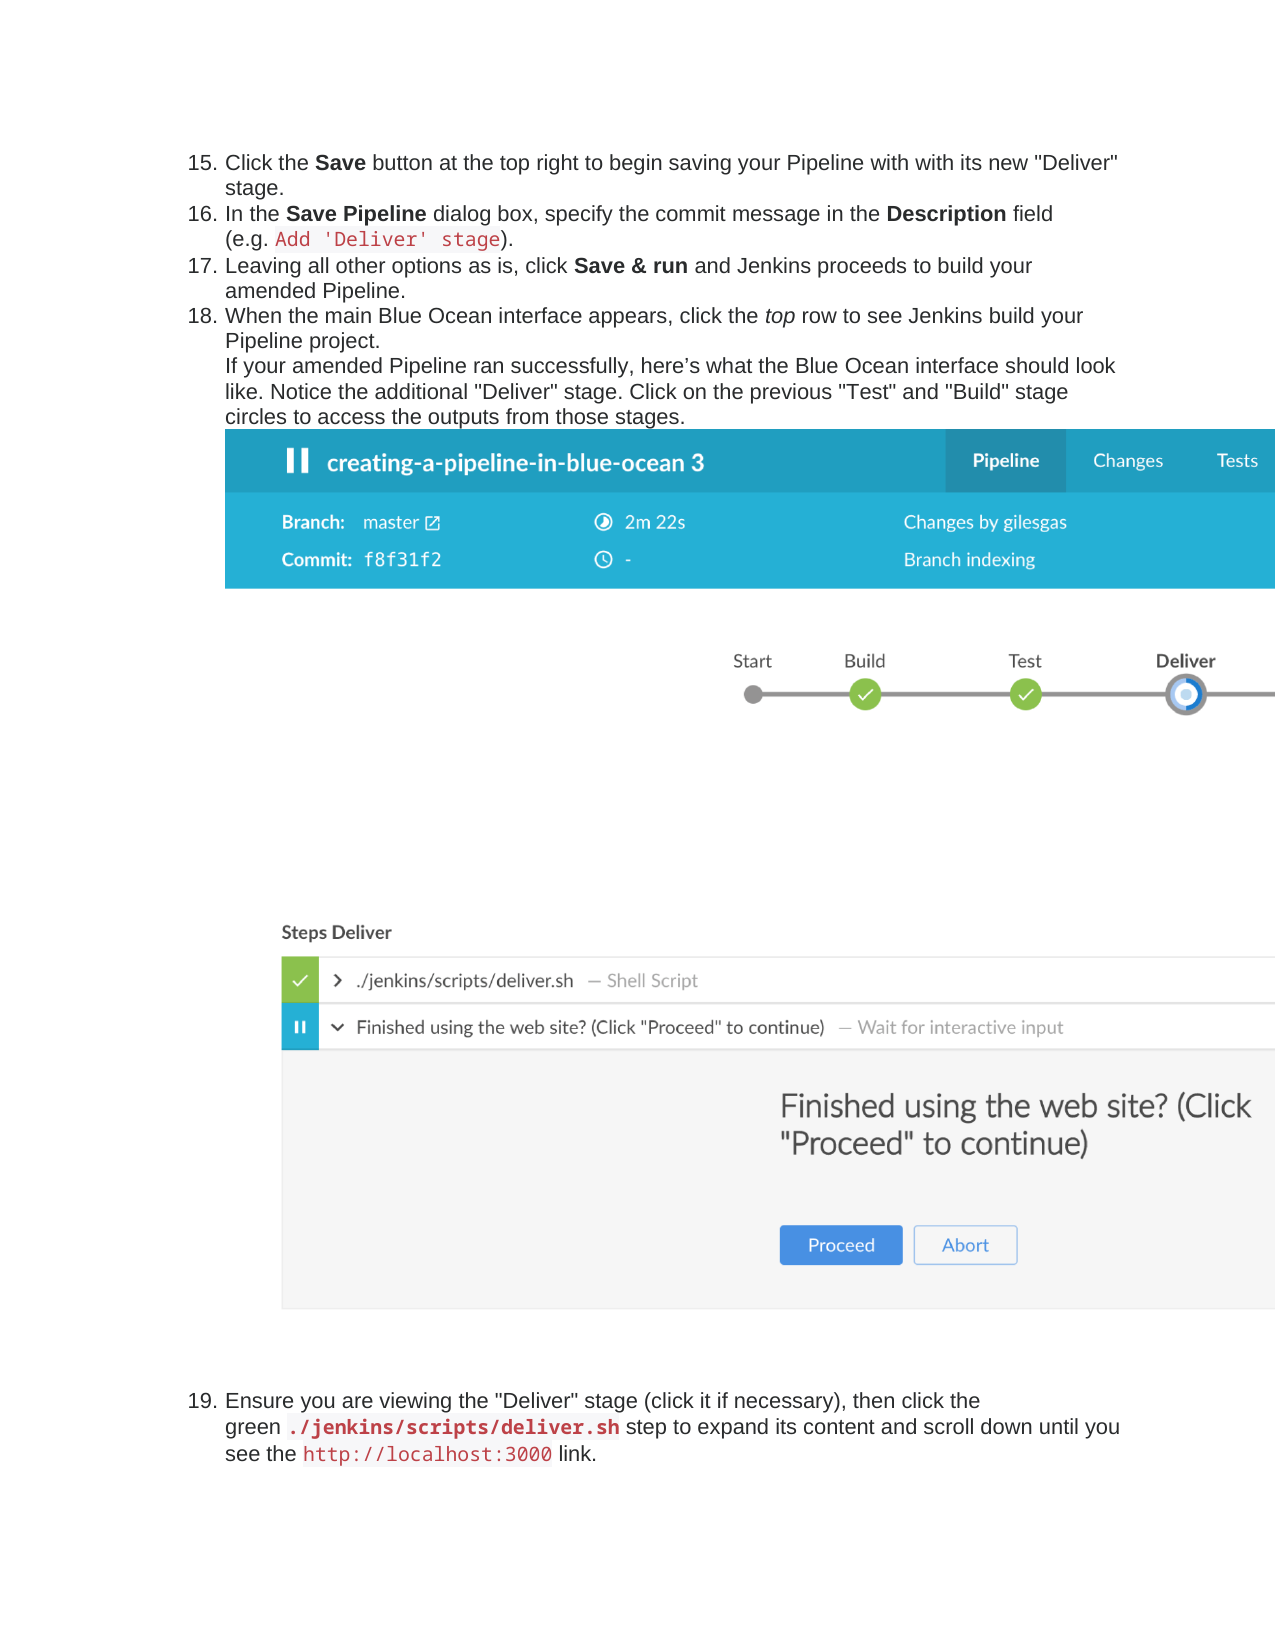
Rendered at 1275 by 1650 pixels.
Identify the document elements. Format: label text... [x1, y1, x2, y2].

picture [225, 429, 1275, 1359]
list In the Save Pipeline dialog box, specify the commit message in the Description field (e.g. Add 'Deliver' stage). [187, 200, 1125, 253]
list When the main Blue Ocean interface appears, click the top row to see Jenkins build your Pipeline project. If your amended Pipeline ran successfully, here’s what the Blue Ocean interface should look like. Notice the additional "Deliver" stage. Click on the previous "Test" and "Build" stage circles to access the outputs from those stages. [187, 303, 1125, 429]
list Click the Save button at the top right to begin saving your Pipeline with with its new "Deliver" stage. [187, 150, 1125, 200]
list Ensure you are viewing the "Deliver" stage (click it if necessary), then click the green ./jenkins/scripts/deliver.sh step to expand its content and scroll down until you see the http://localhost:3000 link. [187, 1388, 1125, 1467]
list Leaving all other options as is, click Save & run and Jenkins proceeds to build your amended Pipeline. [187, 253, 1125, 303]
